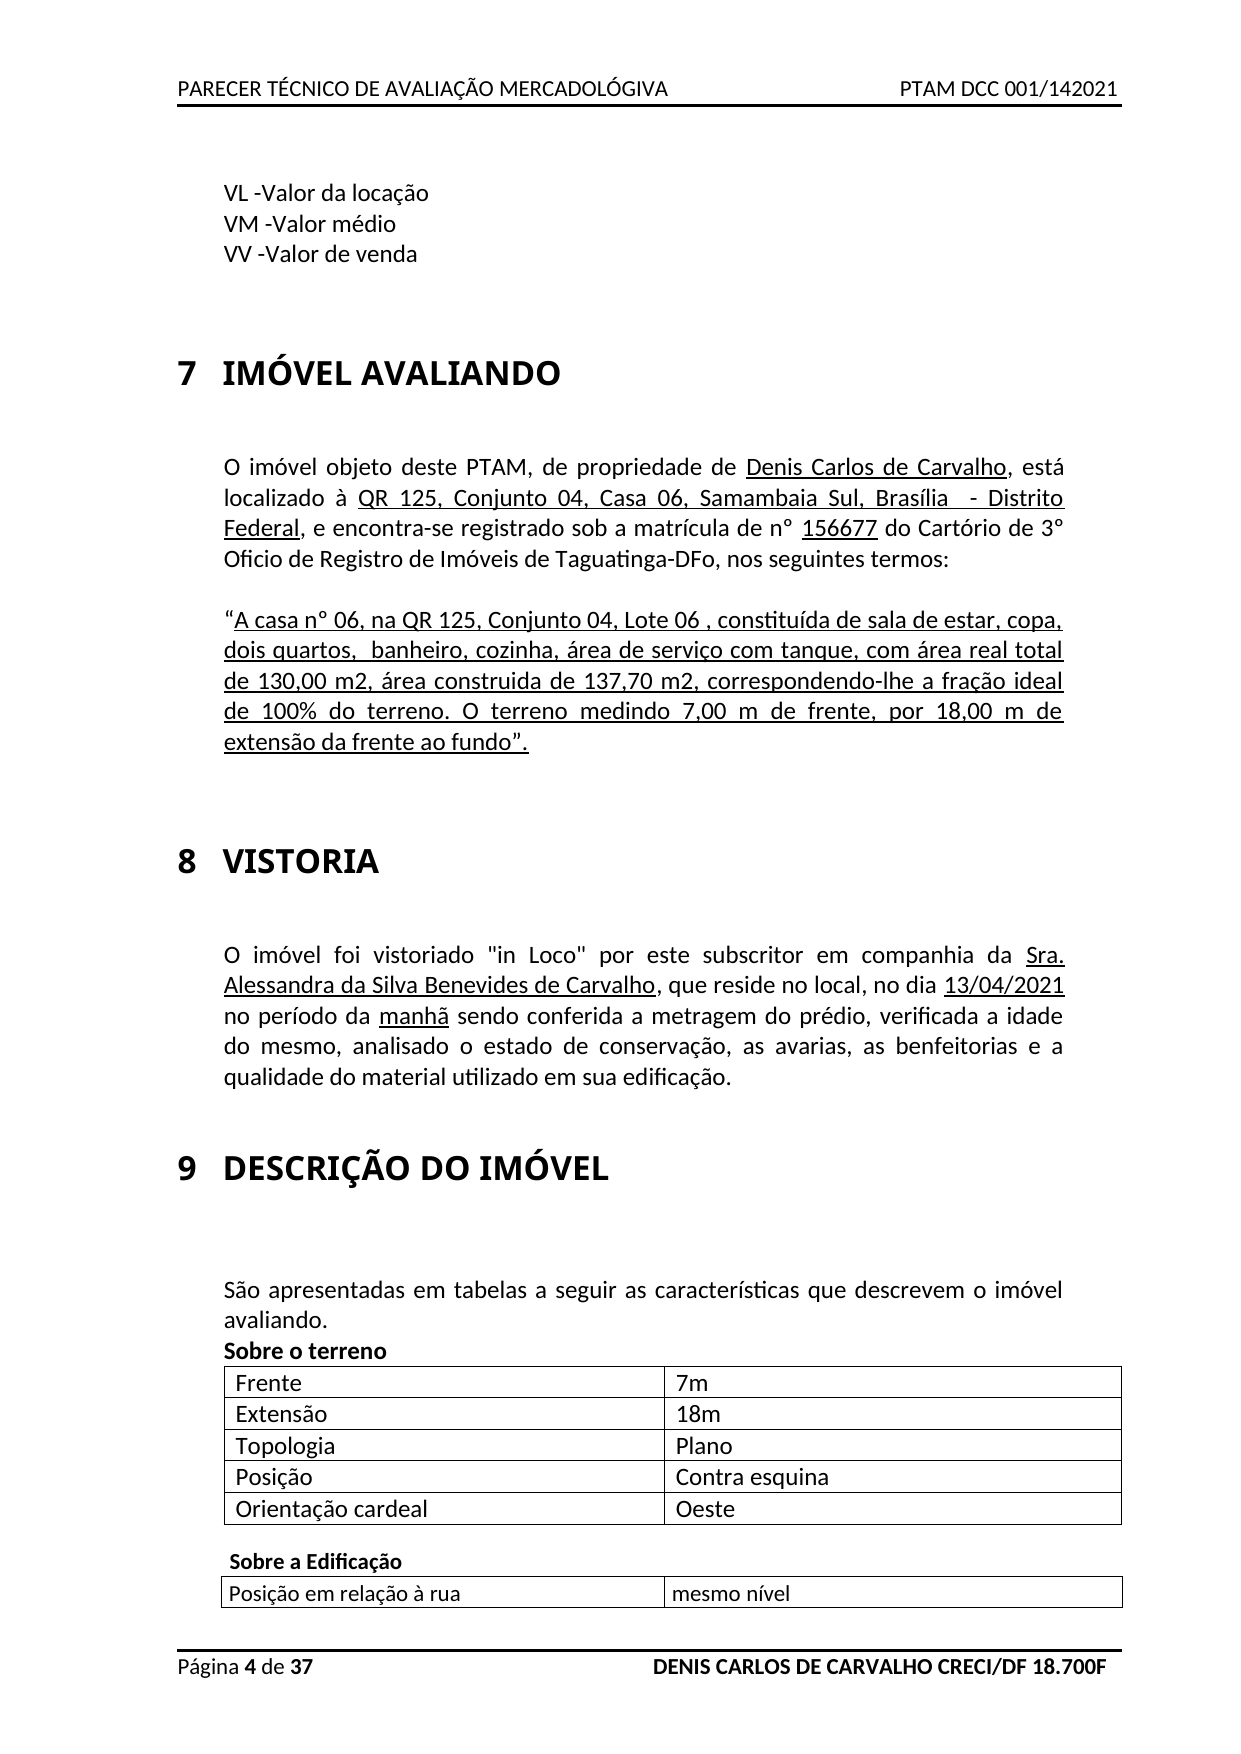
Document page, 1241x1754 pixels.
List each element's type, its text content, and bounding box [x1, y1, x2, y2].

text VM -Valor médio [223, 208, 1064, 238]
table_cell Orientação cardeal [225, 1493, 664, 1523]
table_cell Extensão [225, 1398, 664, 1429]
text “A casa nº 06, na QR 125, Conjunto 04, Lote 06 , constituída de sala de estar, copa, dois quartos, banheiro, cozinha, área de serviço com tanque, com área real total de 130,00 m2, área construida de 137,70 m2, correspondendo-lhe a fração ideal de 100% do terreno. O terreno medindo 7,00 m de frente, por 18,00 m de extensão da frente ao fundo”. [223, 604, 1064, 660]
table_cell Posição [225, 1461, 664, 1492]
subtitle VISTORIA [177, 837, 1122, 883]
subtitle DESCRIÇÃO DO IMÓVEL [177, 1144, 1122, 1190]
text “A casa nº 06, na QR 125, Conjunto 04, Lote 06 , constituída de sala de estar, copa, dois quartos, banheiro, cozinha, área de serviço com tanque, com área real total de 130,00 m2, área construida de 137,70 m2, correspondendo-lhe a fração ideal de 100% do terreno. O terreno medindo 7,00 m de frente, por 18,00 m de extensão da frente ao fundo”. [223, 722, 1064, 756]
table_cell Plano [665, 1430, 1121, 1460]
subtitle IMÓVEL AVALIANDO [177, 350, 1122, 395]
text São apresentadas em tabelas a seguir as características que descrevem o imóvel avaliando. [223, 1274, 1064, 1335]
table_cell Oeste [665, 1493, 1121, 1523]
text Sobre o terreno [223, 1335, 1064, 1366]
table_header Frente [225, 1367, 664, 1397]
table_cell Topologia [225, 1430, 664, 1460]
text “A casa nº 06, na QR 125, Conjunto 04, Lote 06 , constituída de sala de estar, copa, dois quartos, banheiro, cozinha, área de serviço com tanque, com área real total de 130,00 m2, área construida de 137,70 m2, correspondendo-lhe a fração ideal de 100% do terreno. O terreno medindo 7,00 m de frente, por 18,00 m de extensão da frente ao fundo”. [223, 692, 1064, 721]
text VL -Valor da locação [223, 177, 1064, 208]
table_header 7m [665, 1367, 1121, 1397]
text O imóvel foi vistoriado "in Loco" por este subscritor em companhia da Sra. Alessandra da Silva Benevides de Carvalho, que reside no local, no dia 13/04/2021 no período da manhã sendo conferida a metragem do prédio, verificada a idade do mesmo, analisado o estado de conservação, as avarias, as benfeitorias e a qualidade do material utilizado em sua edificação. [223, 939, 1064, 1092]
text VV -Valor de venda [223, 238, 1064, 269]
table_cell Contra esquina [665, 1461, 1121, 1492]
table_cell mesmo nível [665, 1577, 1122, 1607]
table_cell 18m [665, 1398, 1121, 1429]
text “A casa nº 06, na QR 125, Conjunto 04, Lote 06 , constituída de sala de estar, copa, dois quartos, banheiro, cozinha, área de serviço com tanque, com área real total de 130,00 m2, área construida de 137,70 m2, correspondendo-lhe a fração ideal de 100% do terreno. O terreno medindo 7,00 m de frente, por 18,00 m de extensão da frente ao fundo”. [223, 661, 1064, 691]
table_header Sobre a Edificação [222, 1553, 1122, 1576]
text O imóvel objeto deste PTAM, de propriedade de Denis Carlos de Carvalho, está localizado à QR 125, Conjunto 04, Casa 06, Samambaia Sul, Brasília - Distrito Federal, e encontra-se registrado sob a matrícula de nº 156677 do Cartório de 3º Oficio de Registro de Imóveis de Taguatinga-DFo, nos seguintes termos: [223, 451, 1064, 573]
table_cell Posição em relação à rua [222, 1577, 664, 1607]
